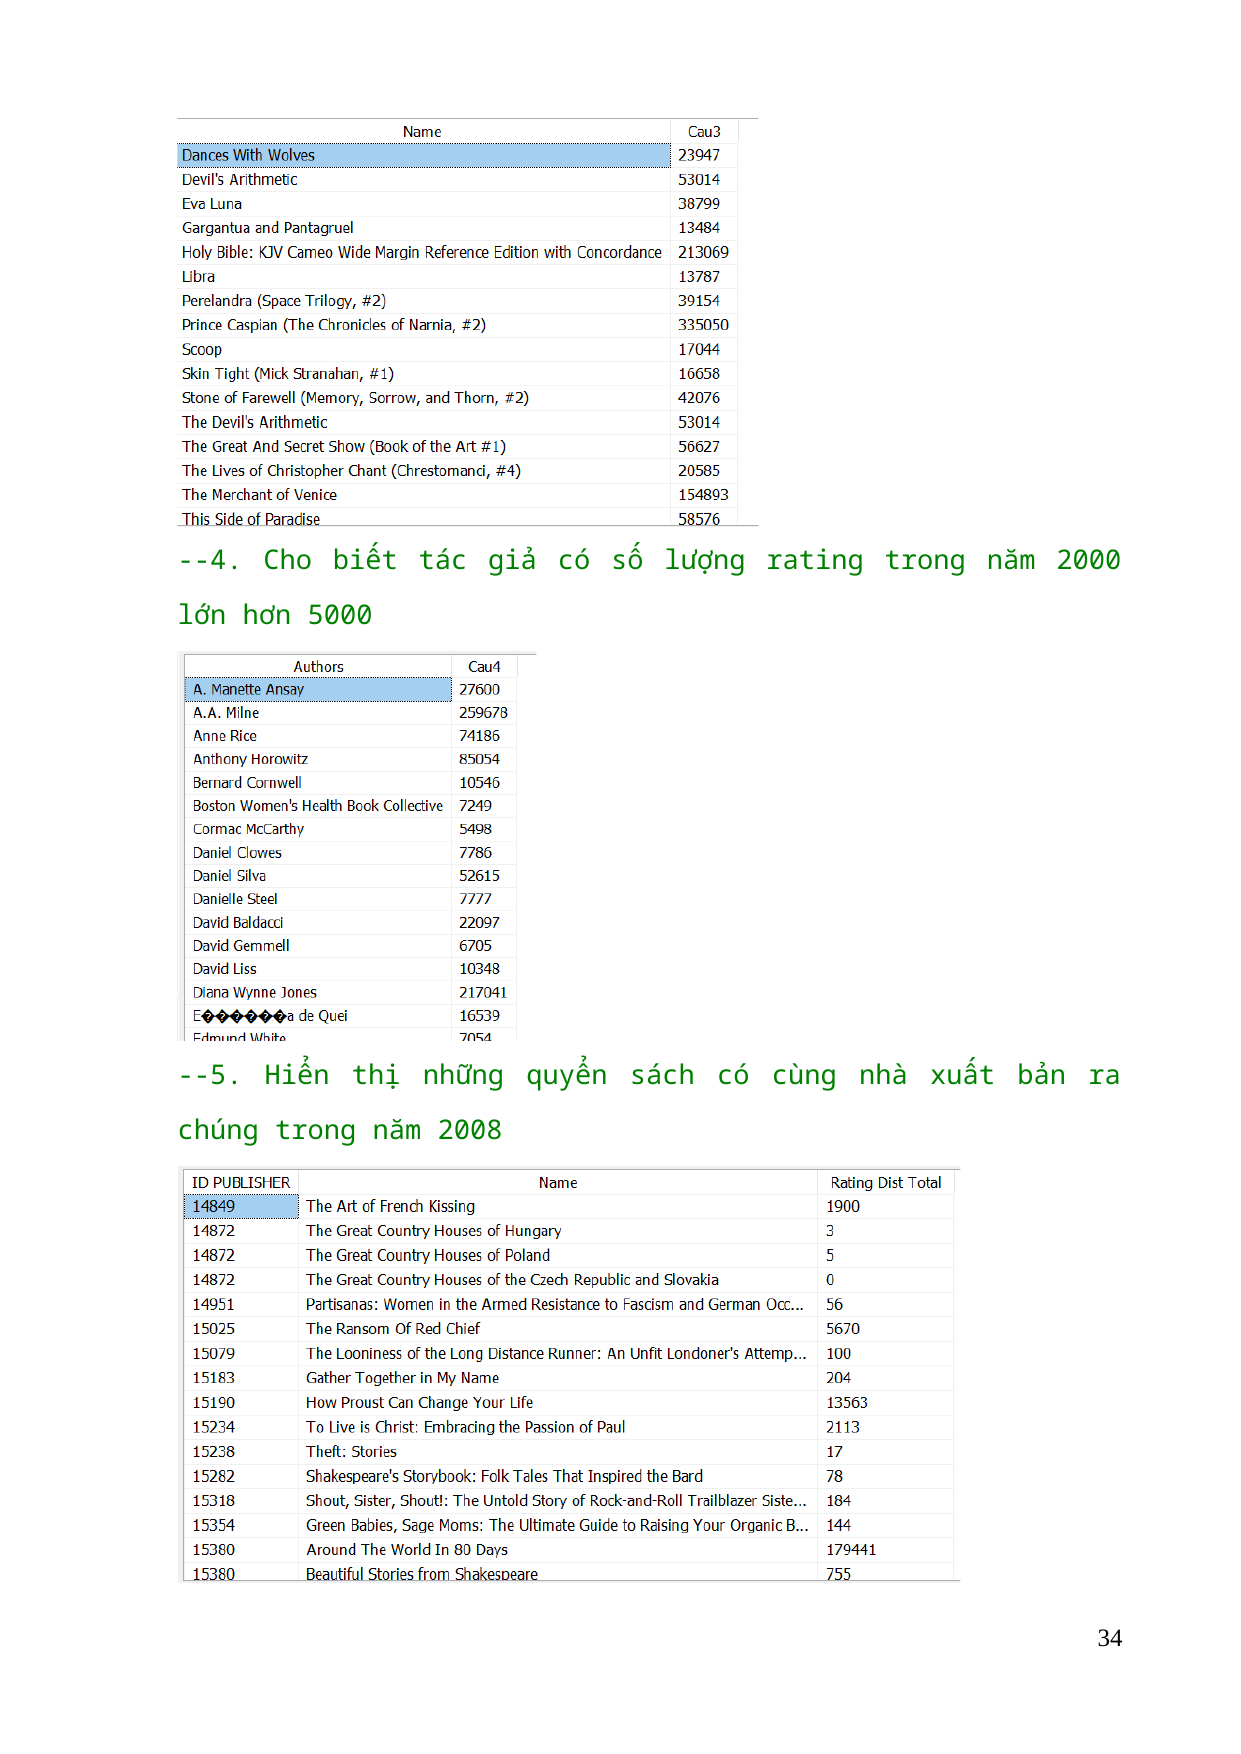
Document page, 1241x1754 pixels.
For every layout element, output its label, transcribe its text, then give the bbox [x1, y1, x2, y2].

picture [177, 118, 759, 527]
text --4. Cho biết tác giả có số lượng rating trong năm 2000 lớn hơn 5000 [177, 541, 1122, 633]
picture [177, 651, 537, 1041]
picture [177, 1166, 961, 1583]
text --5. Hiển thị những quyển sách có cùng nhà xuất bản ra chúng trong năm 2008 [177, 1055, 1122, 1147]
